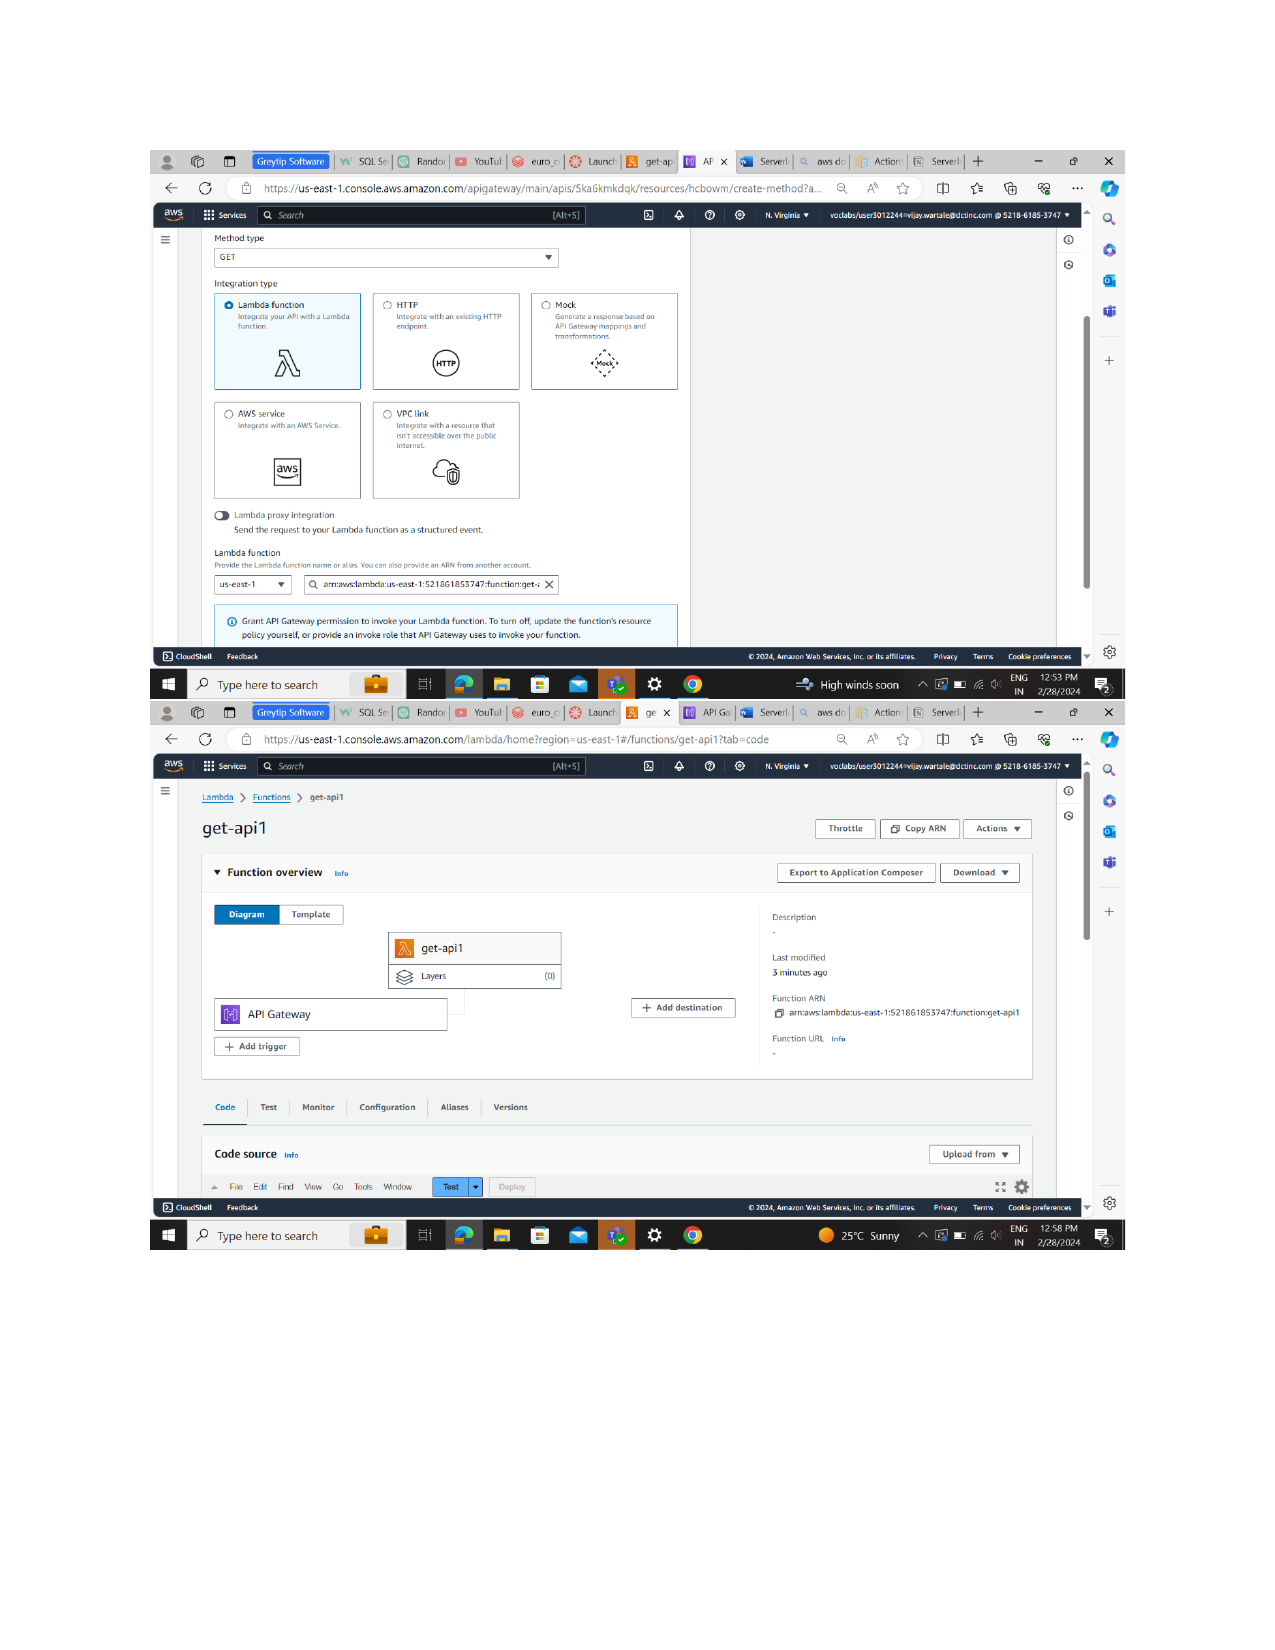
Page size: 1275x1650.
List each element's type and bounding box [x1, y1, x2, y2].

picture [150, 701, 1125, 1250]
picture [150, 150, 1125, 699]
